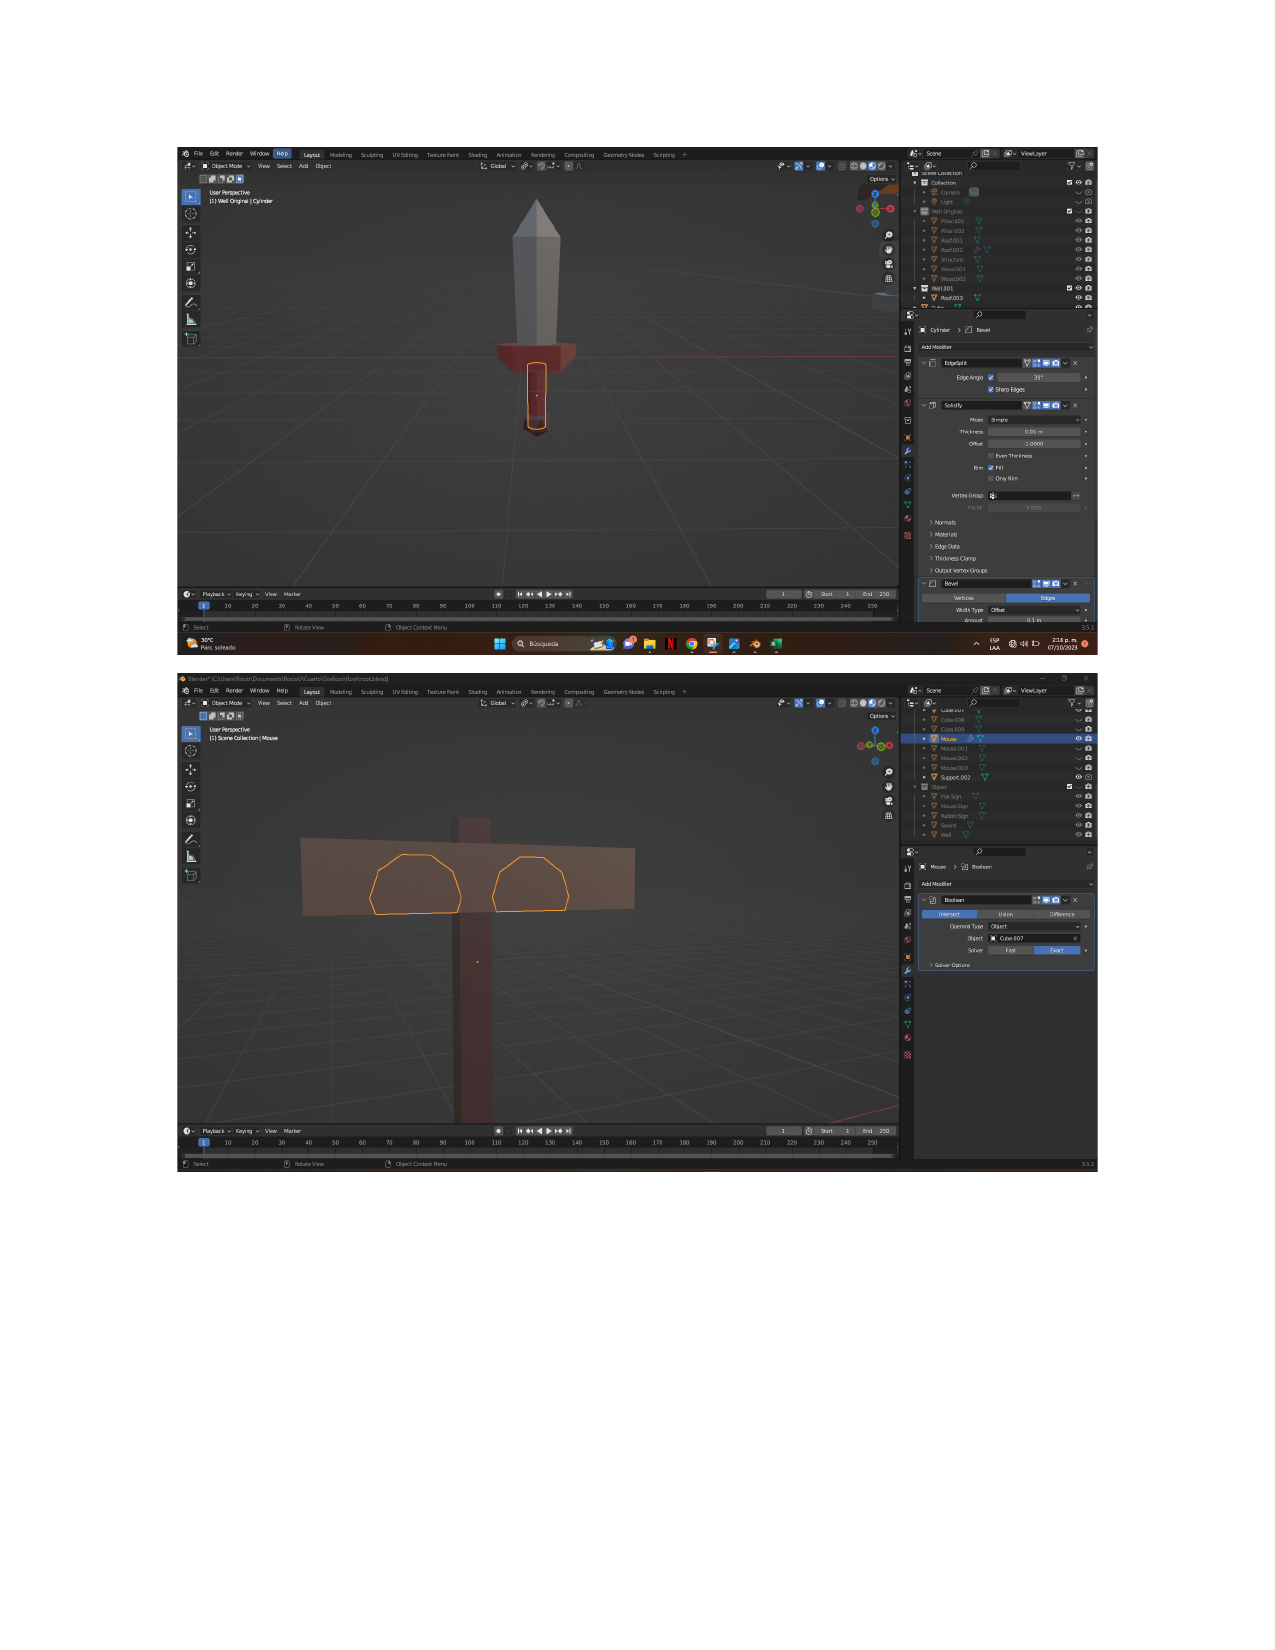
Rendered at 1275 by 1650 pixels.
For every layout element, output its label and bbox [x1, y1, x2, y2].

picture [177, 147, 1098, 655]
picture [177, 673, 1098, 1172]
